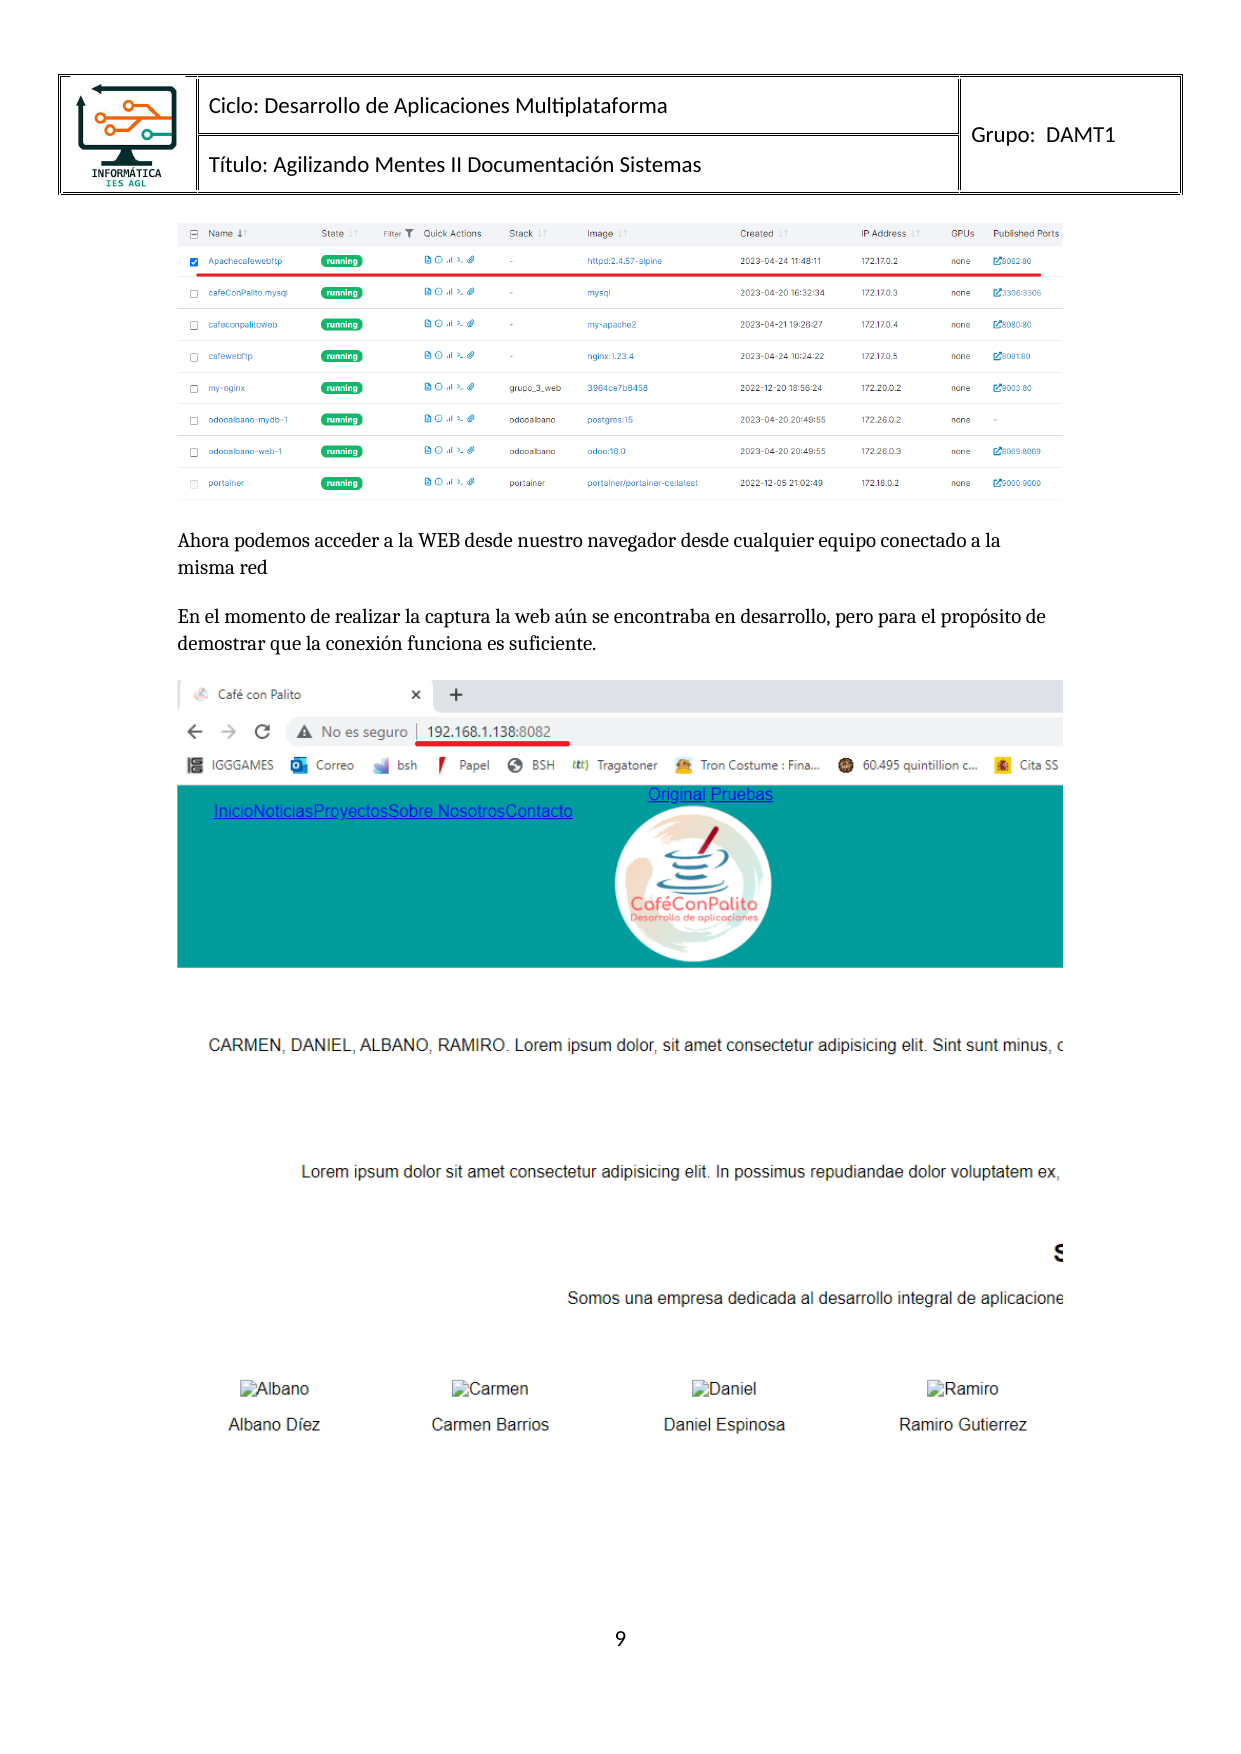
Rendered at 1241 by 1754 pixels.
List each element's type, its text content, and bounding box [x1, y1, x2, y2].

text En el momento de realizar la captura la web aún se encontraba en desarrollo, pero para el propósito de demostrar que la conexión funciona es suficiente. [177, 604, 1063, 656]
text Ahora podemos acceder a la WEB desde nuestro navegador desde cualquier equipo conectado a la misma red [177, 528, 1063, 580]
picture [70, 76, 186, 192]
picture [177, 680, 1063, 1440]
picture [177, 223, 1063, 504]
